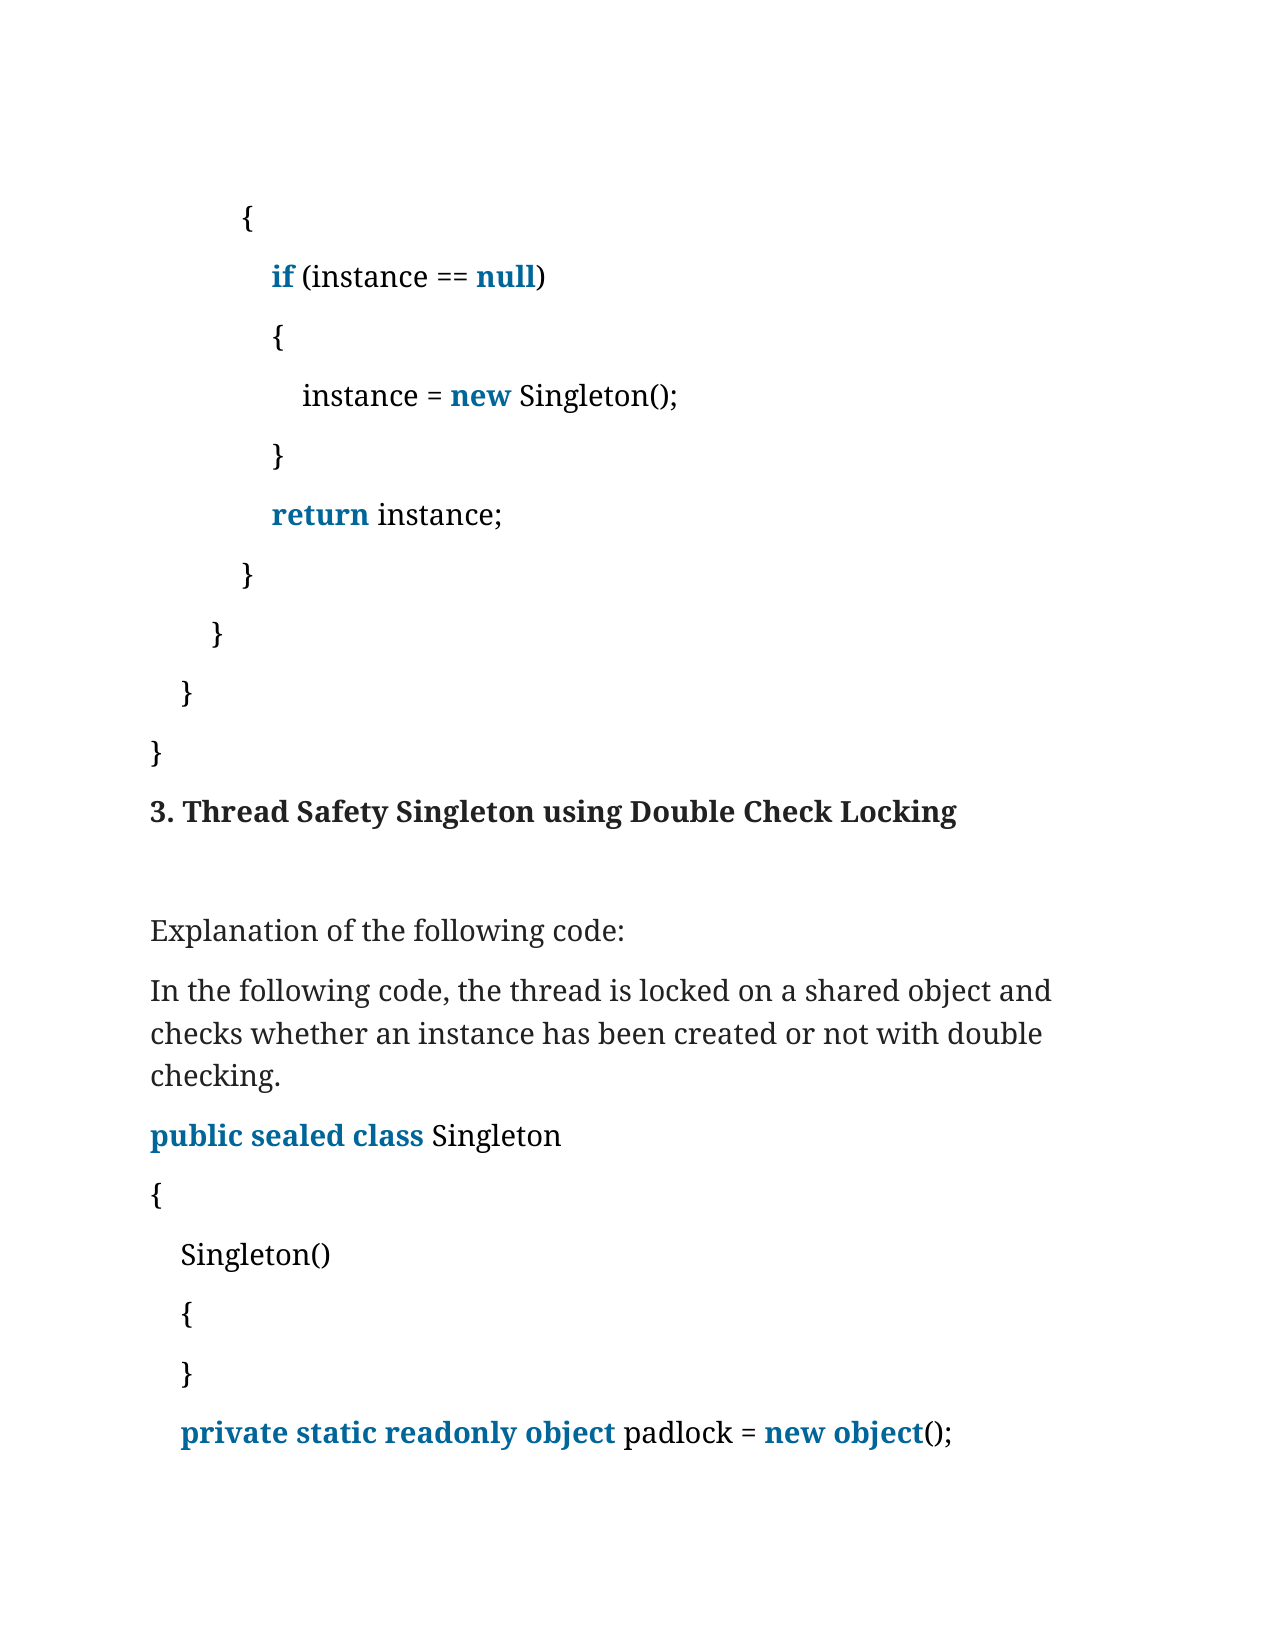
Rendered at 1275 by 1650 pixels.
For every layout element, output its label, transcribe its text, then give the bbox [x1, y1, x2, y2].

text } [150, 613, 1125, 653]
text } [150, 673, 1125, 712]
text 3. Thread Safety Singleton using Double Check Locking [150, 792, 1125, 831]
text { [150, 1175, 1125, 1214]
text if (instance == null) [150, 256, 1125, 296]
text { [150, 1294, 1125, 1333]
text { [150, 316, 1125, 356]
text In the following code, the thread is locked on a shared object and checks whether an instance has been created or not with double checking. [150, 970, 1125, 1095]
text Singleton() [150, 1234, 1125, 1274]
text public sealed class Singleton [150, 1115, 1125, 1155]
text } [150, 1353, 1125, 1393]
text } [150, 732, 1125, 772]
text instance = new Singleton(); [150, 375, 1125, 415]
text private static readonly object padlock = new object(); [150, 1413, 1125, 1452]
text } [150, 554, 1125, 593]
text } [150, 435, 1125, 474]
text Explanation of the following code: [150, 911, 1125, 950]
text { [150, 197, 1125, 237]
text return instance; [150, 494, 1125, 534]
